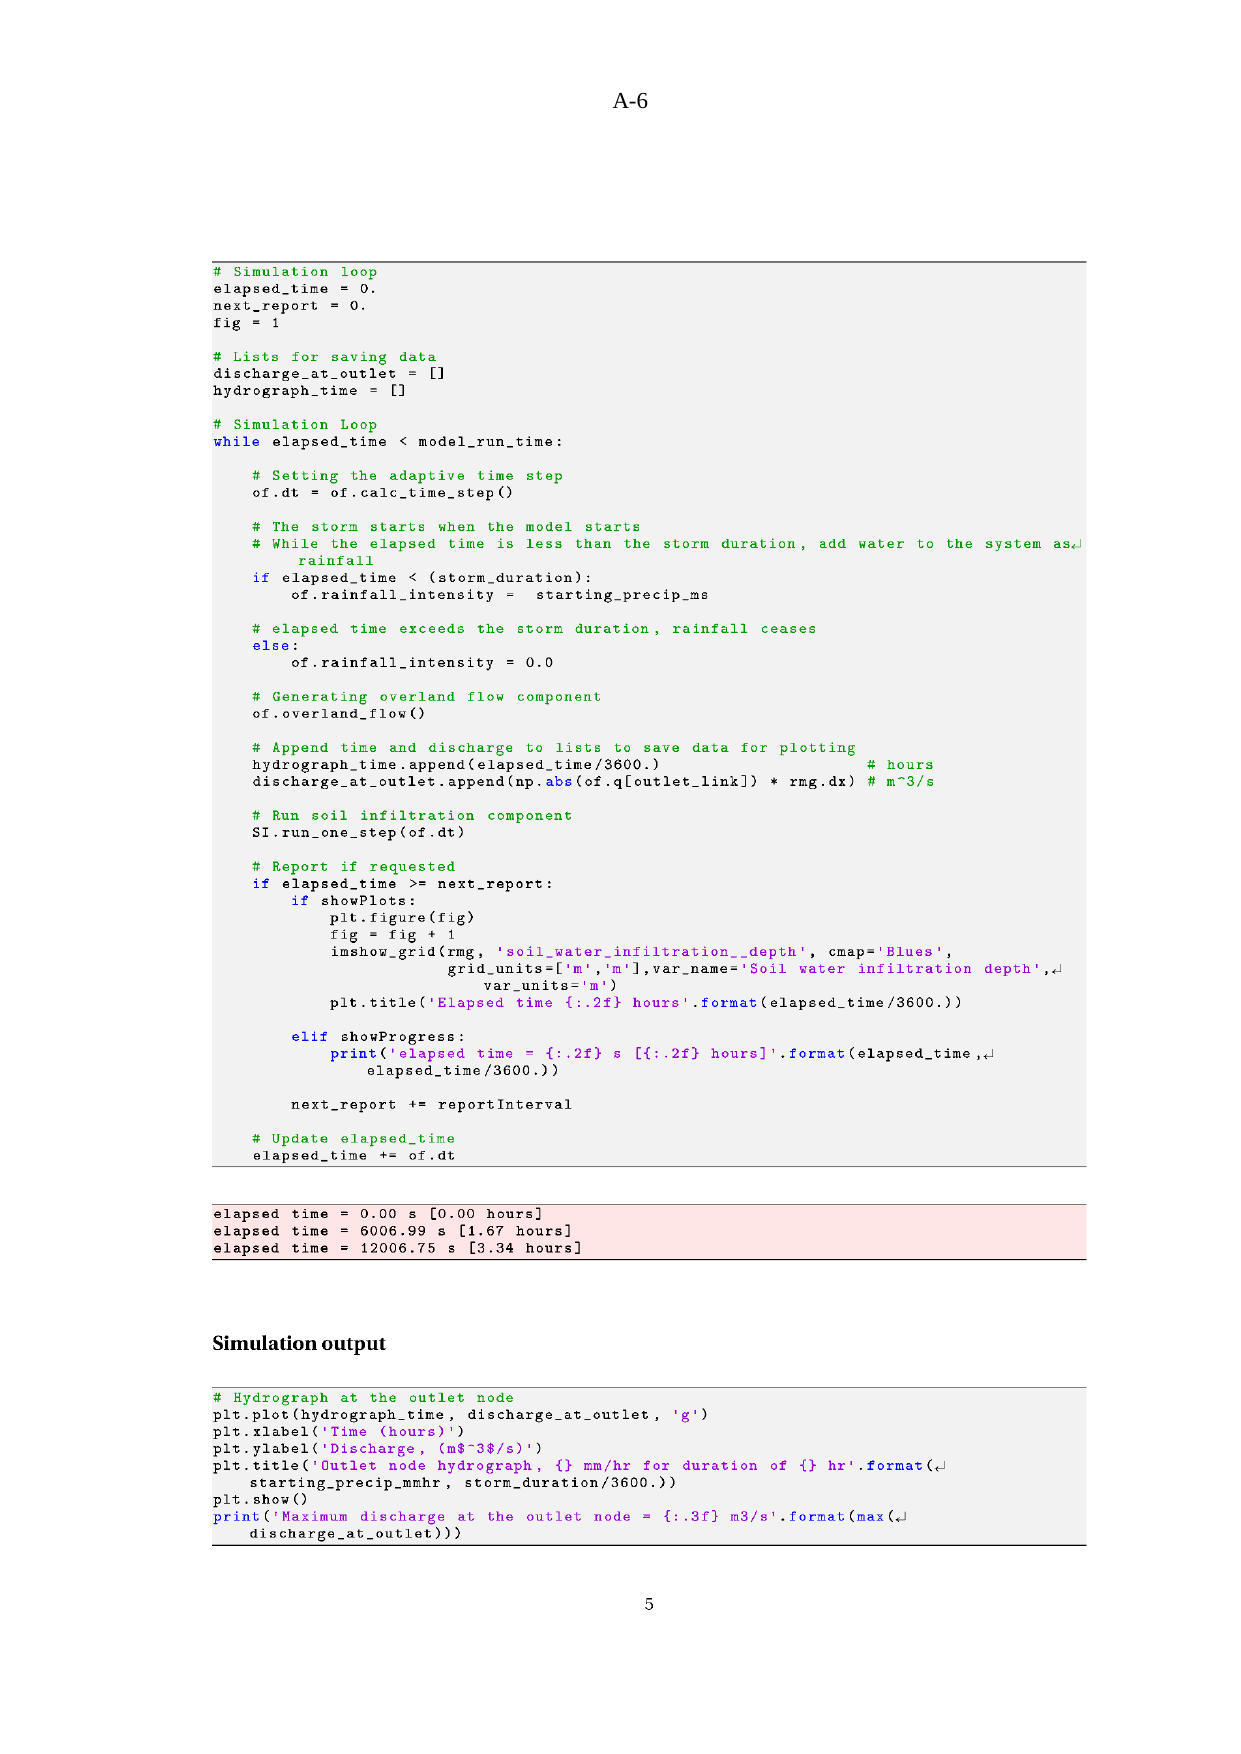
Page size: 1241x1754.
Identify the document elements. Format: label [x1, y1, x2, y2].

picture [115, 150, 1183, 1660]
